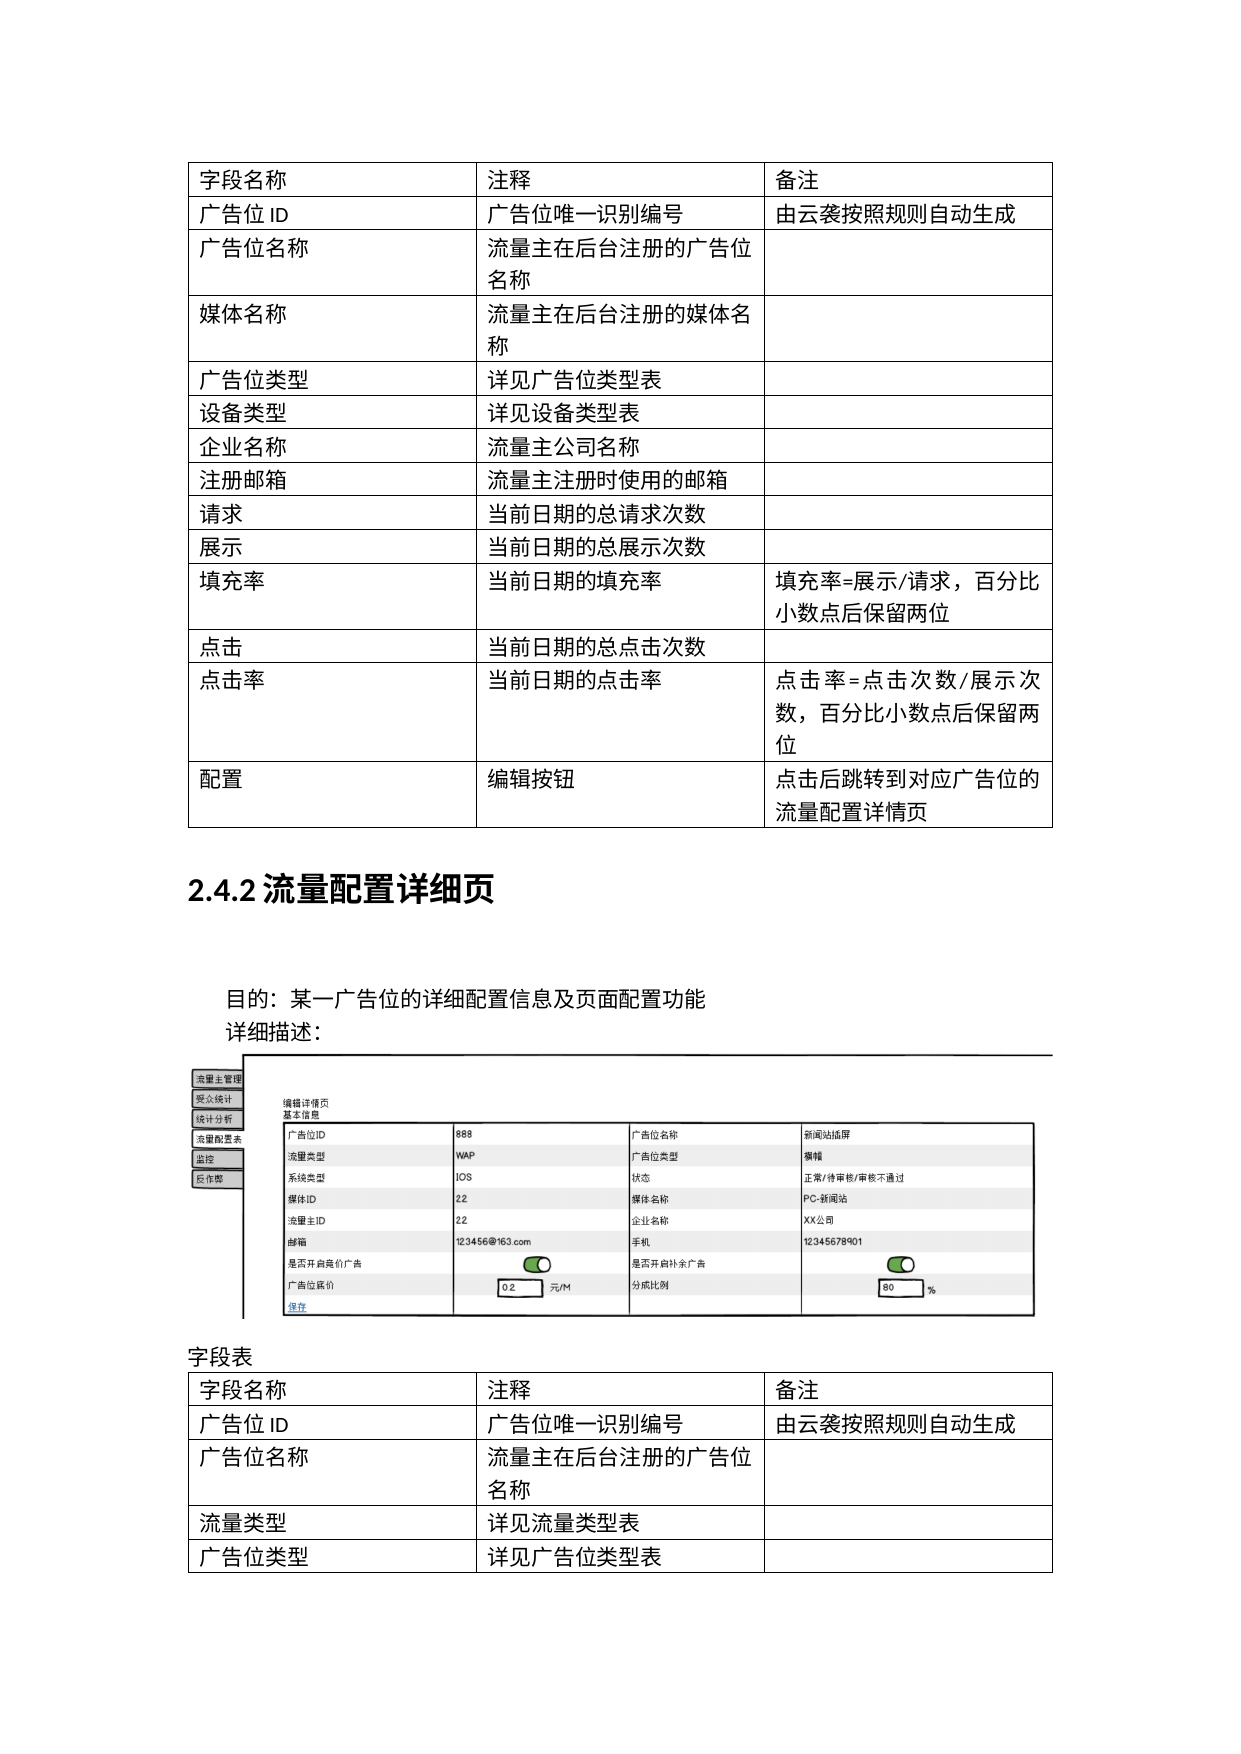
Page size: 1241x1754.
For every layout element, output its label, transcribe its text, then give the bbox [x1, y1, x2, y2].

table_cell 请求 [189, 496, 476, 529]
table_cell [765, 530, 1052, 562]
table_cell 流量类型 [189, 1506, 476, 1538]
table_cell 广告位名称 [189, 230, 476, 295]
table_cell [765, 362, 1052, 395]
table_cell [765, 230, 1052, 295]
table_header 注释 [477, 163, 764, 196]
table_cell 企业名称 [189, 429, 476, 462]
table_cell 当前日期的点击率 [477, 663, 764, 761]
table_cell 详见广告位类型表 [477, 362, 764, 395]
text 字段表 [187, 1339, 1053, 1372]
table_cell 当前日期的总展示次数 [477, 530, 764, 562]
picture [187, 1046, 1053, 1319]
table_header 字段名称 [189, 163, 476, 196]
table_header 注释 [477, 1373, 764, 1405]
table_cell 流量主公司名称 [477, 429, 764, 462]
table_header 字段名称 [189, 1373, 476, 1405]
table_cell 配置 [189, 762, 476, 827]
table_cell [765, 496, 1052, 529]
table_cell [765, 463, 1052, 495]
table_cell 由云袭按照规则自动生成 [765, 1406, 1052, 1439]
table_cell 编辑按钮 [477, 762, 764, 827]
table_cell 广告位唯一识别编号 [477, 197, 764, 229]
table_cell 填充率 [189, 564, 476, 628]
list 详细描述： [225, 1014, 1053, 1046]
table_cell 广告位ID [189, 197, 476, 229]
table_cell 当前日期的总点击次数 [477, 630, 764, 662]
table_cell 流量主在后台注册的广告位名称 [477, 1440, 764, 1505]
table_cell 详见广告位类型表 [477, 1540, 764, 1572]
table_cell [765, 429, 1052, 462]
table_cell 流量主在后台注册的广告位名称 [477, 230, 764, 295]
table_cell 流量主在后台注册的媒体名称 [477, 296, 764, 361]
table_header 备注 [765, 163, 1052, 196]
table_cell 点击后跳转到对应广告位的流量配置详情页 [765, 762, 1052, 827]
table_cell 由云袭按照规则自动生成 [765, 197, 1052, 229]
table_cell 广告位名称 [189, 1440, 476, 1505]
table_cell [765, 296, 1052, 361]
list 目的：某一广告位的详细配置信息及页面配置功能 [225, 982, 1053, 1014]
table_cell 流量主注册时使用的邮箱 [477, 463, 764, 495]
table_cell 广告位ID [189, 1406, 476, 1439]
table_cell 当前日期的总请求次数 [477, 496, 764, 529]
table_cell [765, 630, 1052, 662]
table_cell 媒体名称 [189, 296, 476, 361]
table_cell [765, 1540, 1052, 1572]
table_cell 广告位唯一识别编号 [477, 1406, 764, 1439]
table_cell 详见流量类型表 [477, 1506, 764, 1538]
table_cell [765, 396, 1052, 428]
table_cell 填充率=展示/请求，百分比小数点后保留两位 [765, 564, 1052, 628]
table_cell 点击 [189, 630, 476, 662]
table_cell 广告位类型 [189, 362, 476, 395]
table_cell 点击率 [189, 663, 476, 761]
table_cell [765, 1440, 1052, 1505]
table_cell 设备类型 [189, 396, 476, 428]
table_cell 当前日期的填充率 [477, 564, 764, 628]
table_cell [765, 1506, 1052, 1538]
table_cell 详见设备类型表 [477, 396, 764, 428]
table_header 备注 [765, 1373, 1052, 1405]
table_cell 展示 [189, 530, 476, 562]
table_cell 广告位类型 [189, 1540, 476, 1572]
table_cell 注册邮箱 [189, 463, 476, 495]
subtitle 2.4.2流量配置详细页 [187, 855, 1053, 920]
table_cell 点击率=点击次数/展示次数，百分比小数点后保留两位 [765, 663, 1052, 761]
